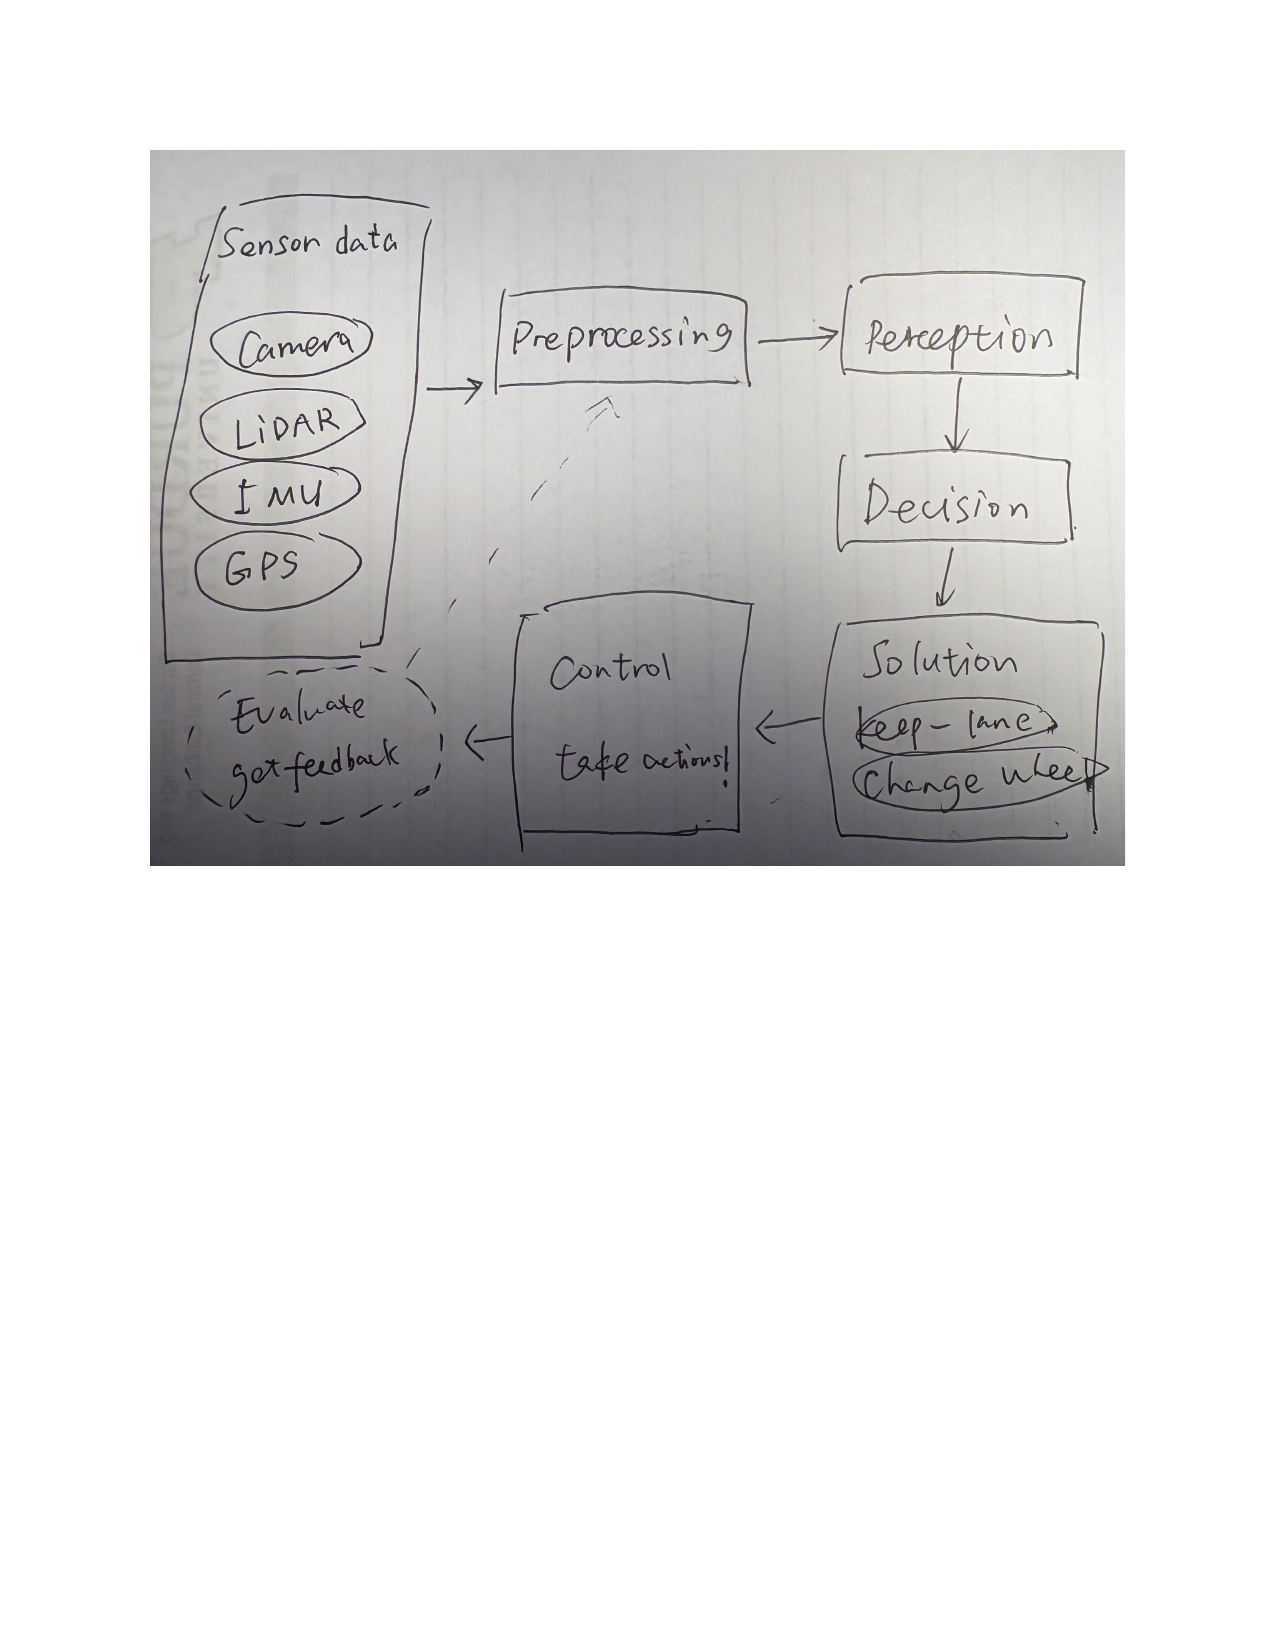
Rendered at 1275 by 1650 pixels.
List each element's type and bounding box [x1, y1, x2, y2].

picture [150, 150, 1125, 866]
